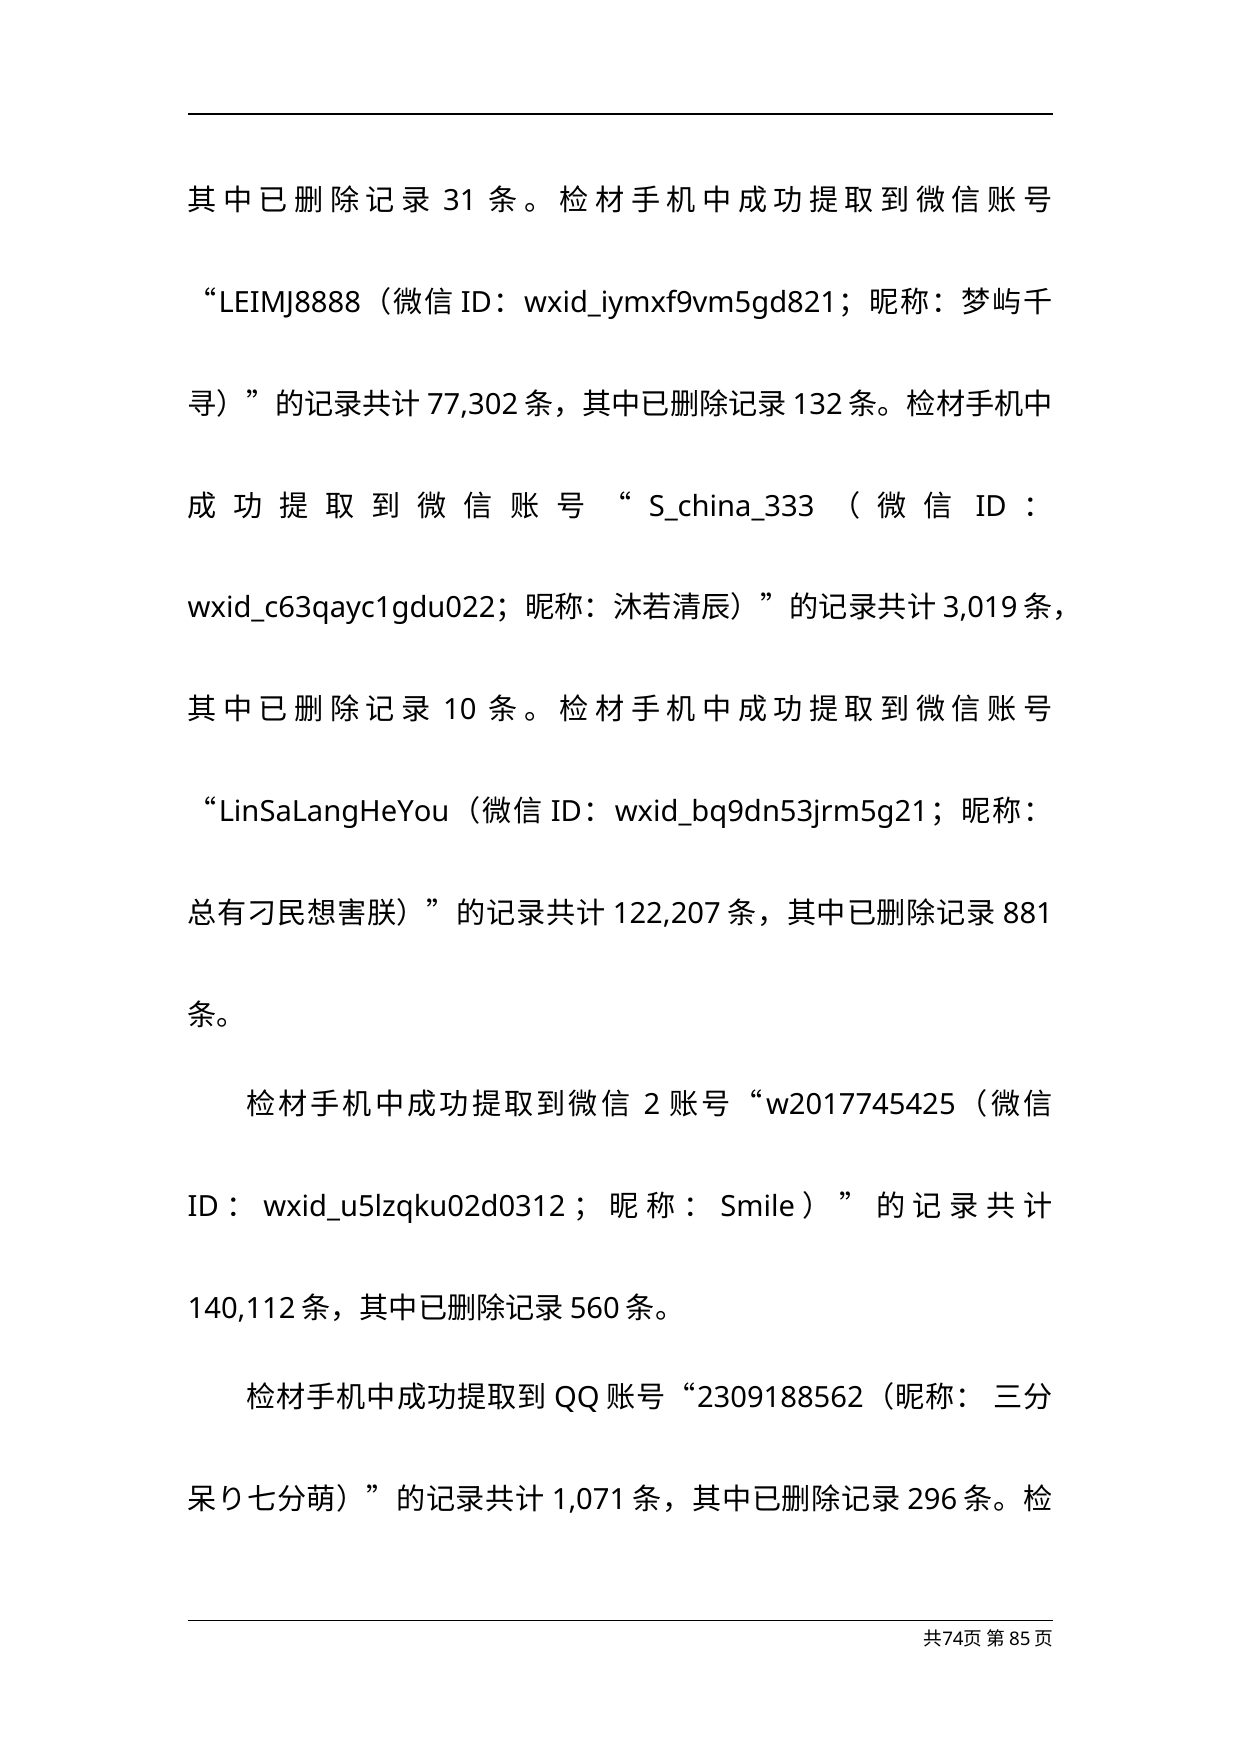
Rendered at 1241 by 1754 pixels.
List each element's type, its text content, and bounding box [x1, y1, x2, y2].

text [187, 164, 1053, 1047]
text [187, 1361, 1053, 1531]
text 检材手机中成功提取到微信 2账号“w2017745425（微信ID：wxid_u5lzqku02d0312；昵称：Smile）”的记录共计140,112条，其中已删除记录560条。 [187, 1068, 1053, 1339]
